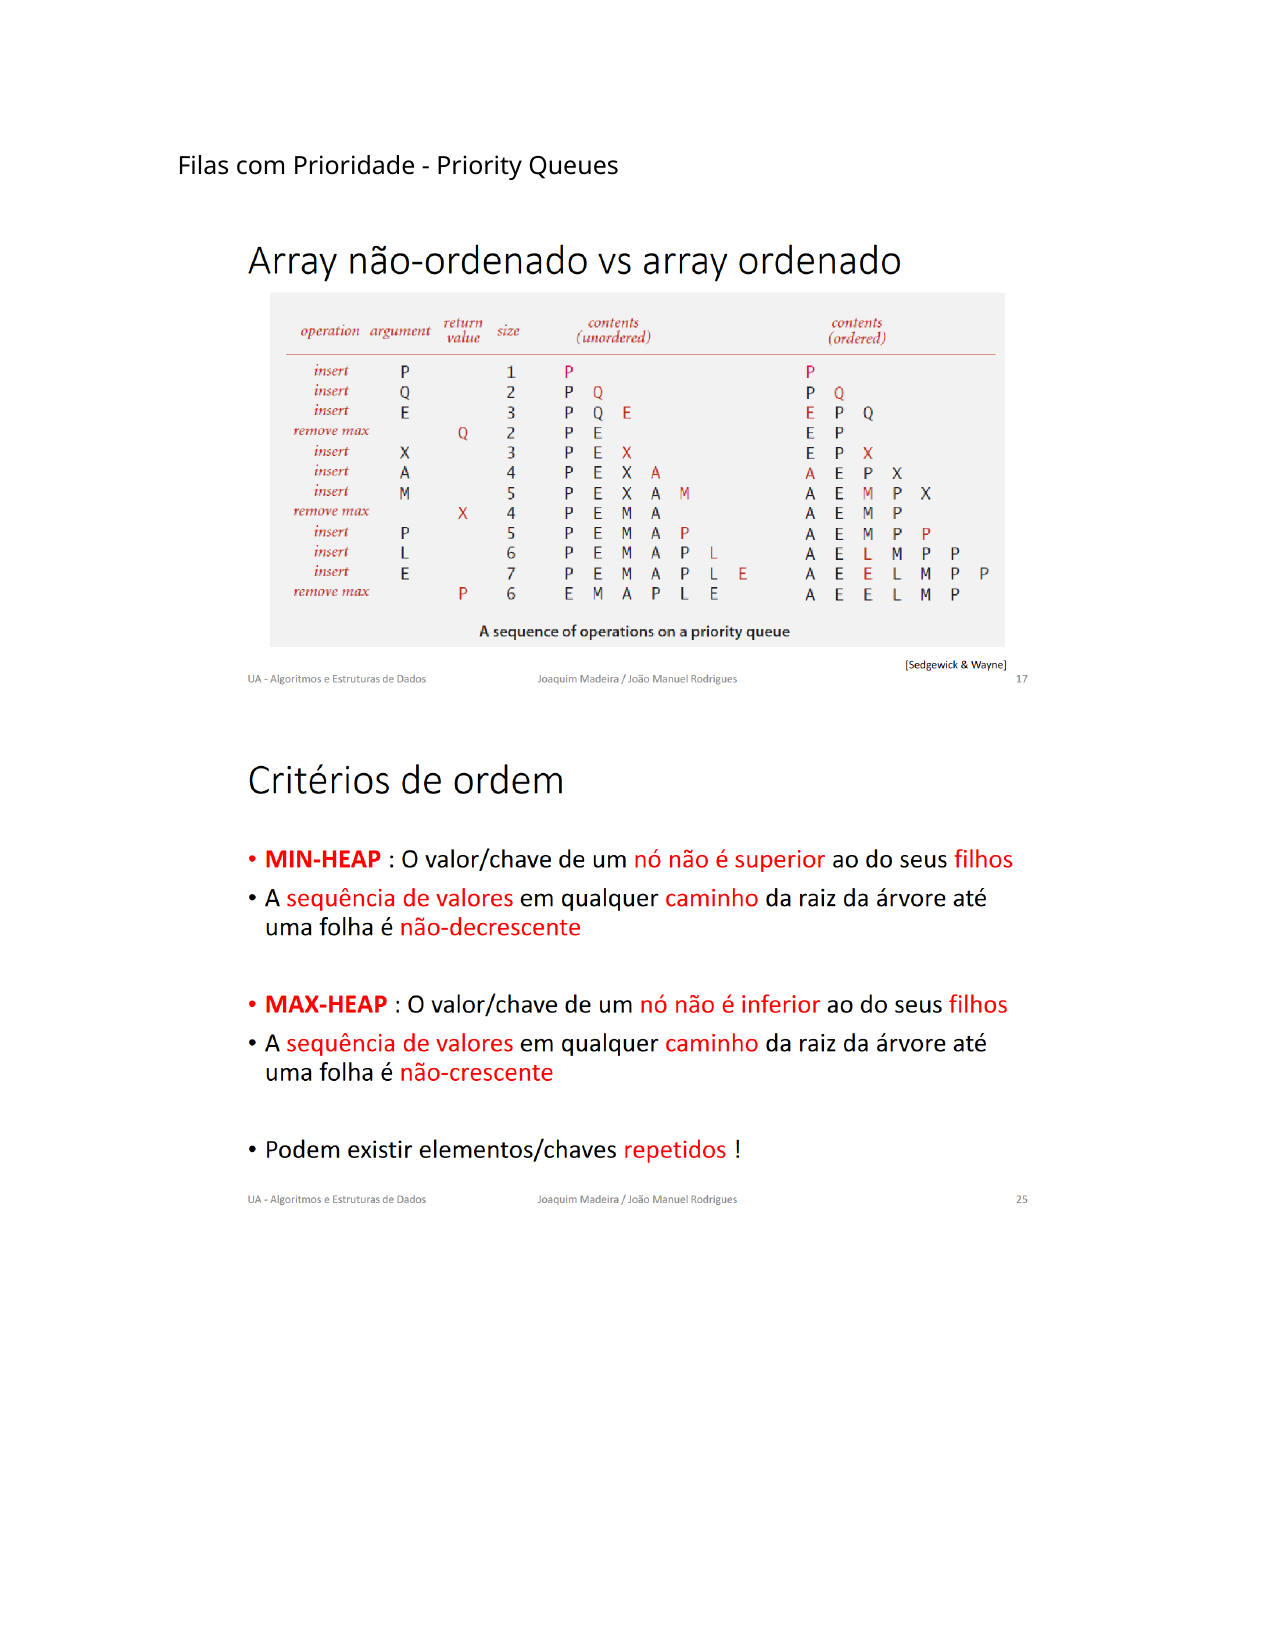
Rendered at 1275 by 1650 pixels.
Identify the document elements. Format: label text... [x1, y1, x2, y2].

subtitle Filas com Prioridade - Priority Queues [177, 148, 1098, 182]
picture [177, 184, 1098, 702]
picture [177, 704, 1098, 1222]
